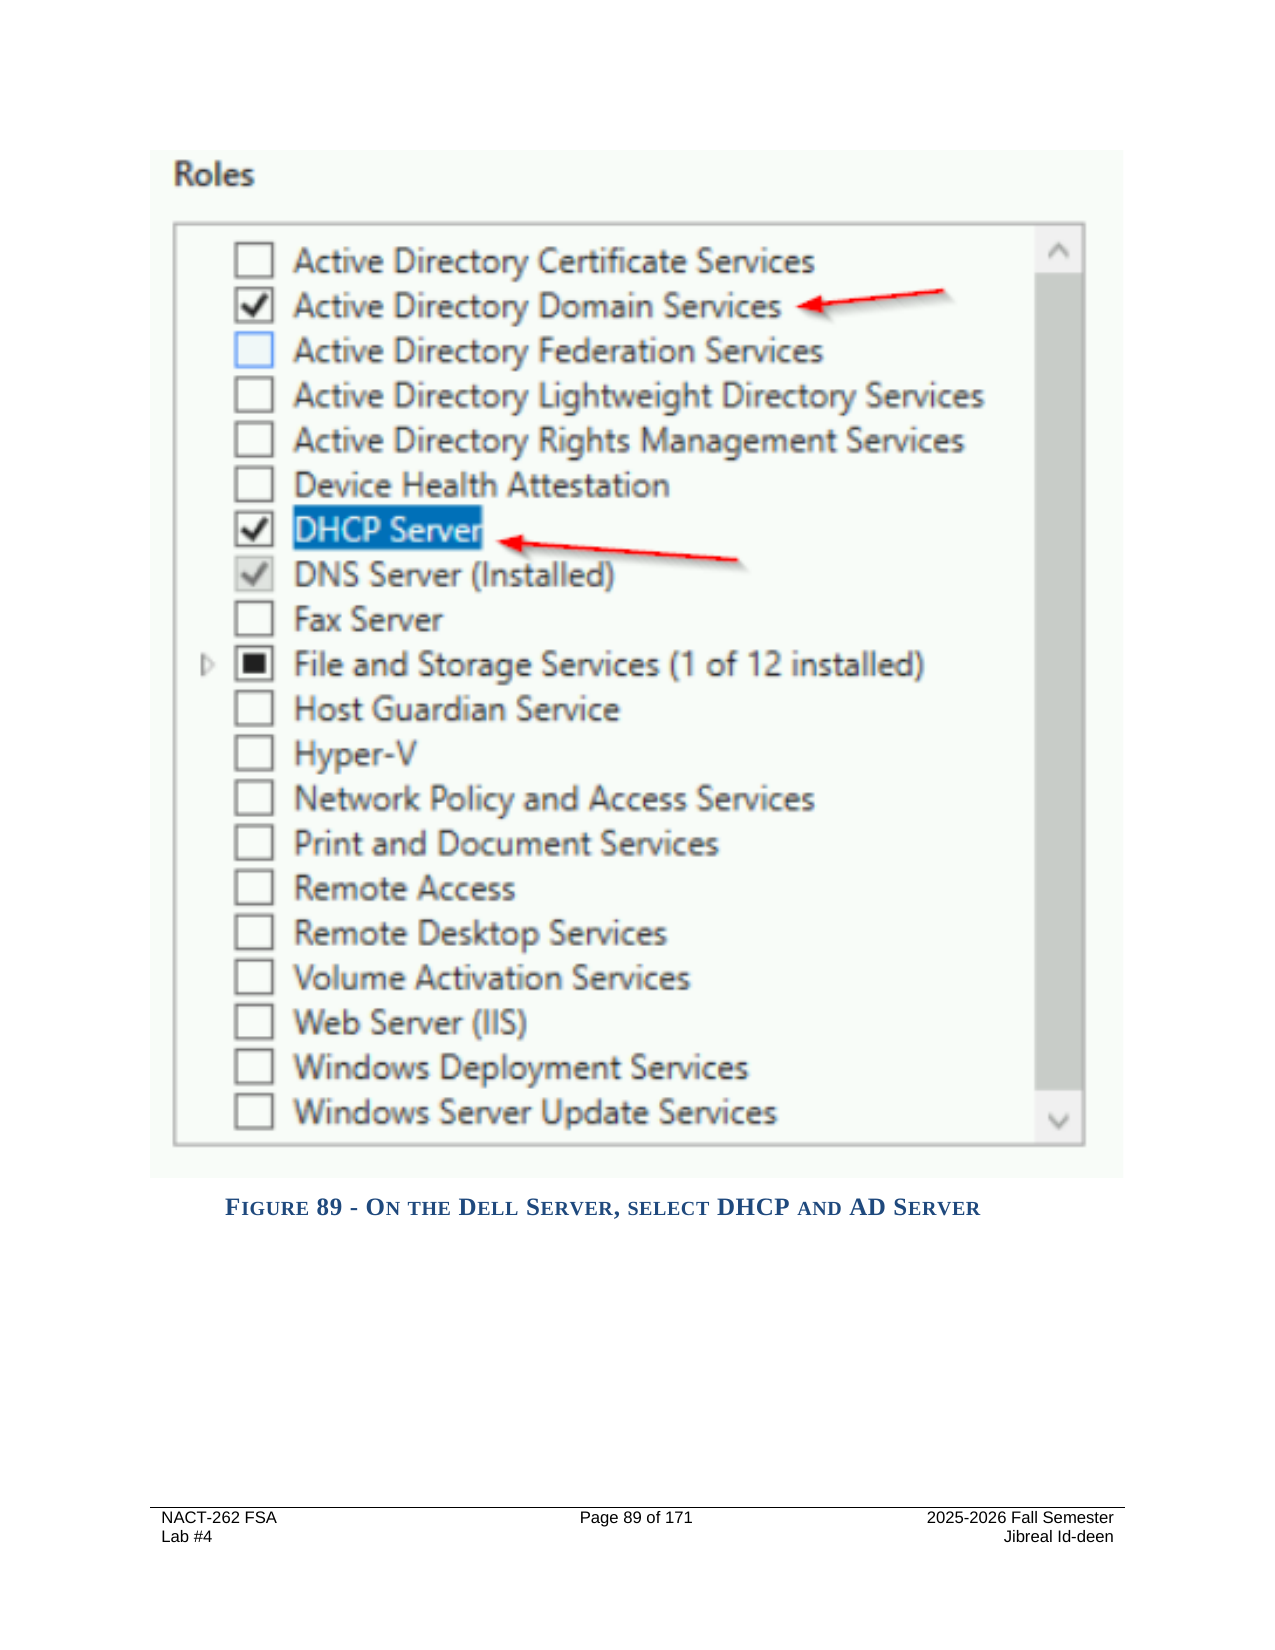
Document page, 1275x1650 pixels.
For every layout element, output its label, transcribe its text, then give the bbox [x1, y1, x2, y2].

picture [150, 150, 1124, 1178]
